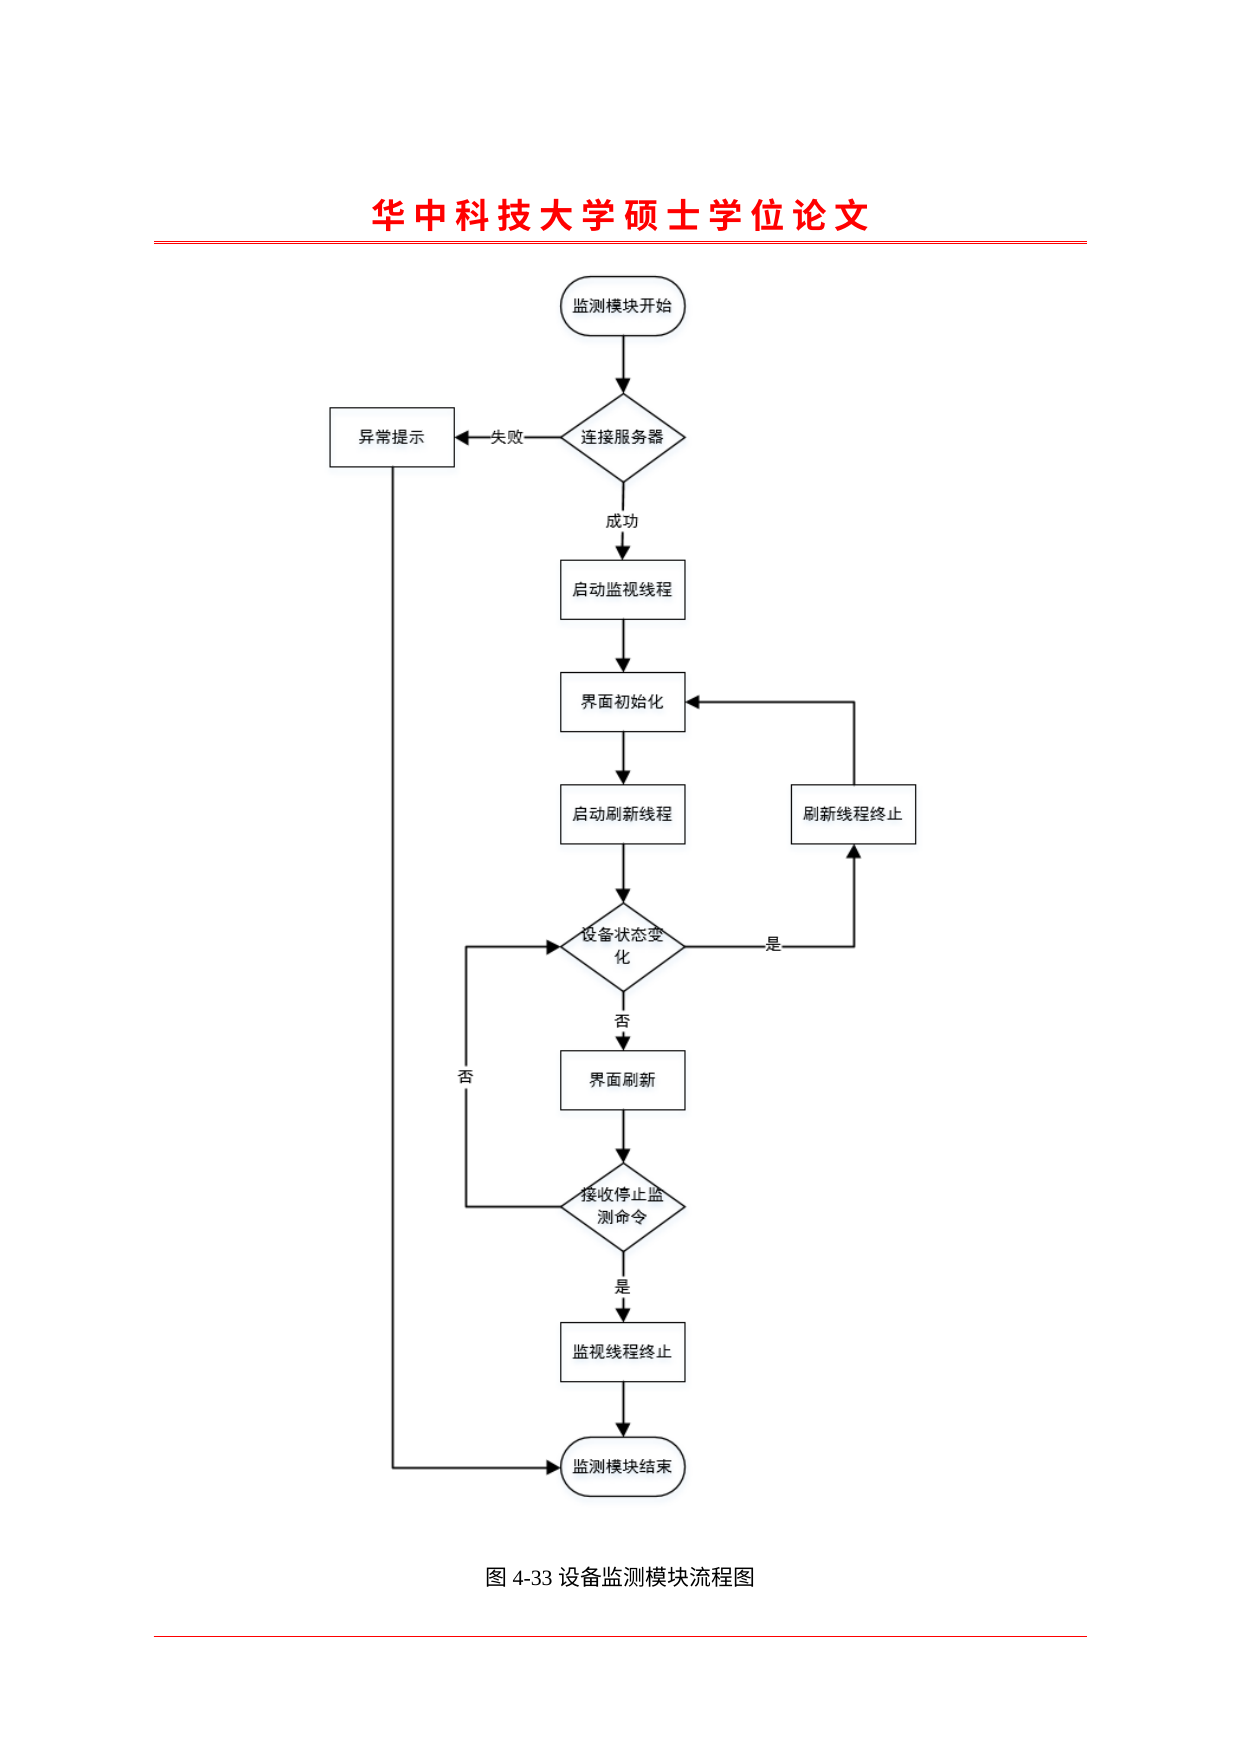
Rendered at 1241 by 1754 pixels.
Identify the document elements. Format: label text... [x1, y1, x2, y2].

picture [300, 269, 940, 1510]
